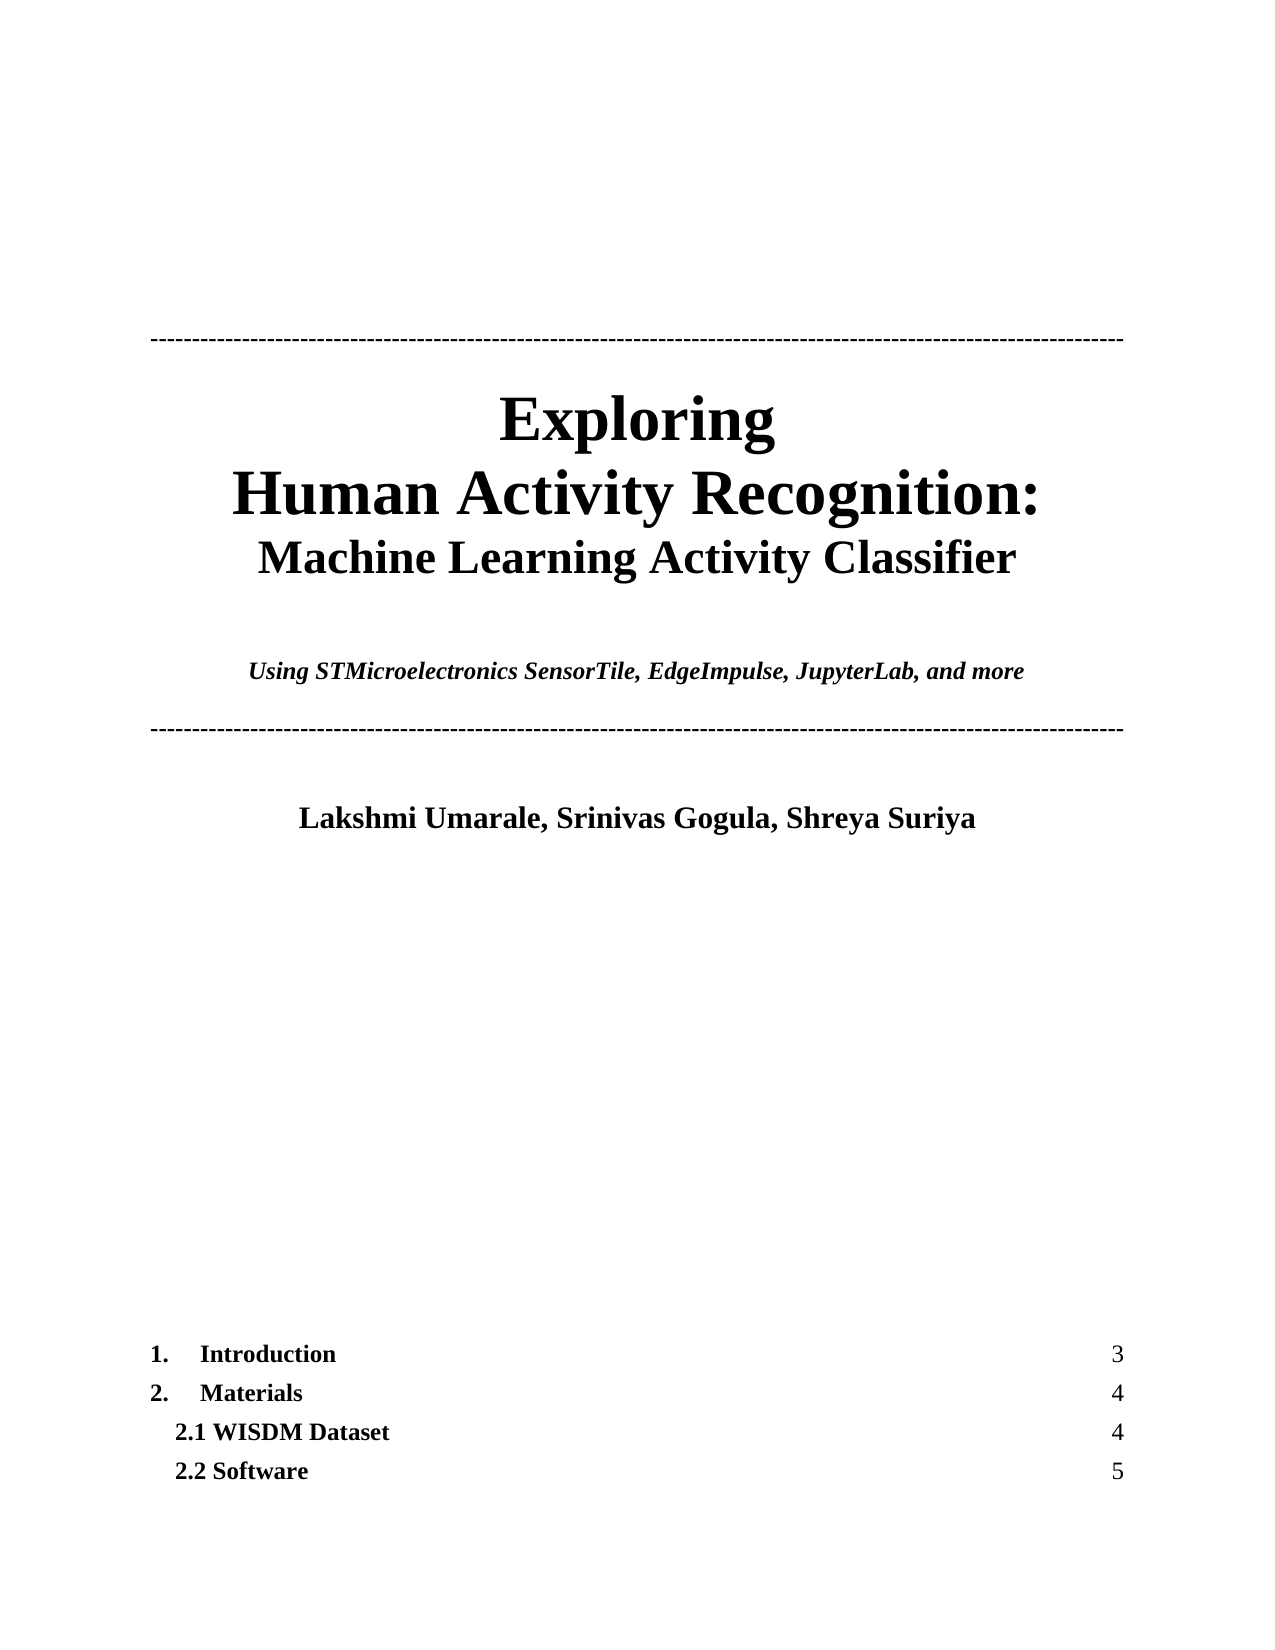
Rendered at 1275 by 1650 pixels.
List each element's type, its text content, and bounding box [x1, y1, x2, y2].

text Exploring [150, 380, 1125, 454]
text Machine Learning Activity Classifier [150, 529, 1125, 584]
text Lakshmi Umarale, Srinivas Gogula, Shreya Suriya [150, 799, 1125, 836]
text Human Activity Recognition: [150, 454, 1125, 529]
text --------------------------------------------------------------------------------------------------------------------- [150, 323, 1125, 351]
text Using STMicroelectronics SensorTile, EdgeImpulse, JupyterLab, and more [150, 656, 1125, 684]
text --------------------------------------------------------------------------------------------------------------------- [150, 713, 1125, 742]
